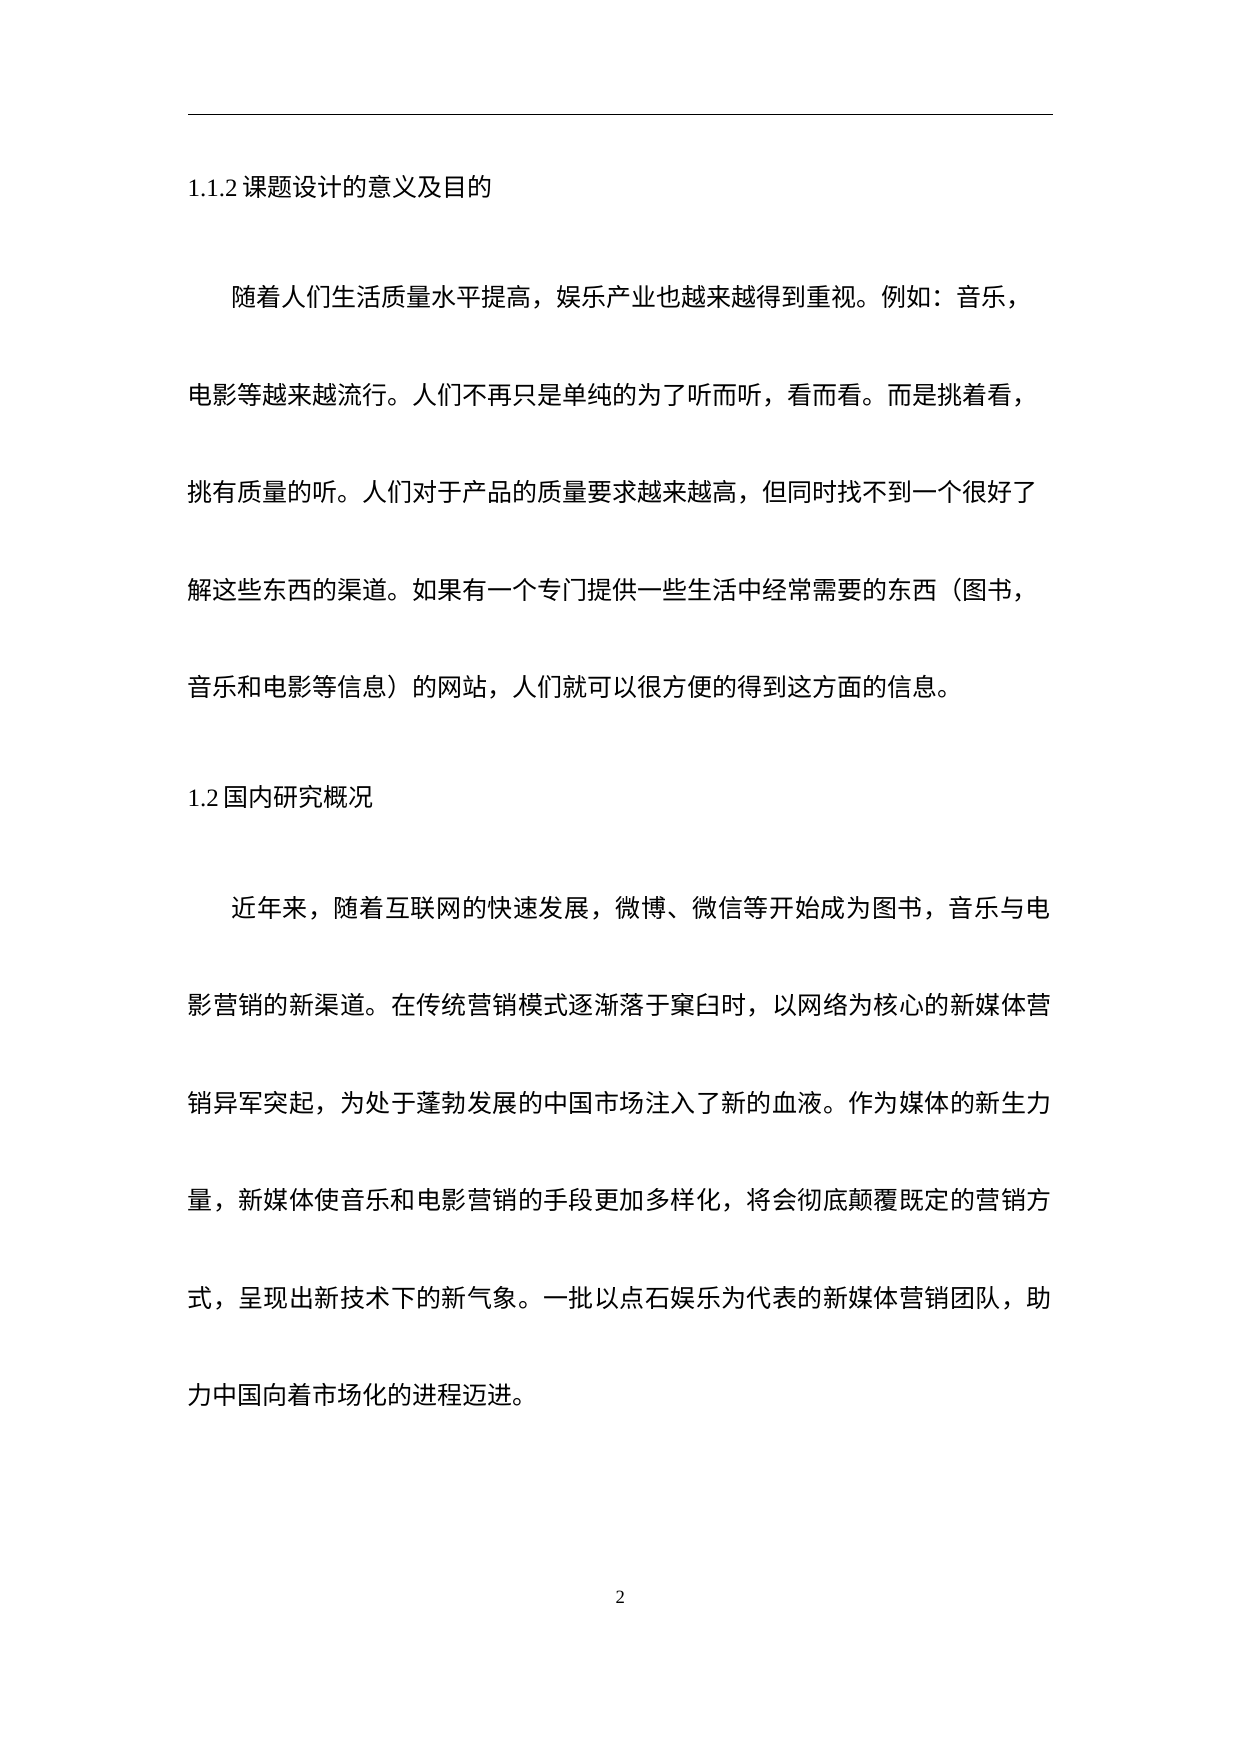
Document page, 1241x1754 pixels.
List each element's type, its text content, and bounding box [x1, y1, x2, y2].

text 1.2国内研究概况 [187, 763, 1053, 828]
text 随着人们生活质量水平提高，娱乐产业也越来越得到重视。例如：音乐，电影等越来越流行。人们不再只是单纯的为了听而听，看而看。而是挑着看，挑有质量的听。人们对于产品的质量要求越来越高，但同时找不到一个很好了解这些东西的渠道。如果有一个专门提供一些生活中经常需要的东西（图书，音乐和电影等信息）的网站，人们就可以很方便的得到这方面的信息。 [187, 263, 1053, 718]
text 近年来，随着互联网的快速发展，微博、微信等开始成为图书，音乐与电影营销的新渠道。在传统营销模式逐渐落于窠臼时，以网络为核心的新媒体营销异军突起，为处于蓬勃发展的中国市场注入了新的血液。作为媒体的新生力量，新媒体使音乐和电影营销的手段更加多样化，将会彻底颠覆既定的营销方式，呈现出新技术下的新气象。一批以点石娱乐为代表的新媒体营销团队，助力中国向着市场化的进程迈进。 [187, 874, 1053, 1426]
text 1.1.2课题设计的意义及目的 [187, 153, 1053, 218]
